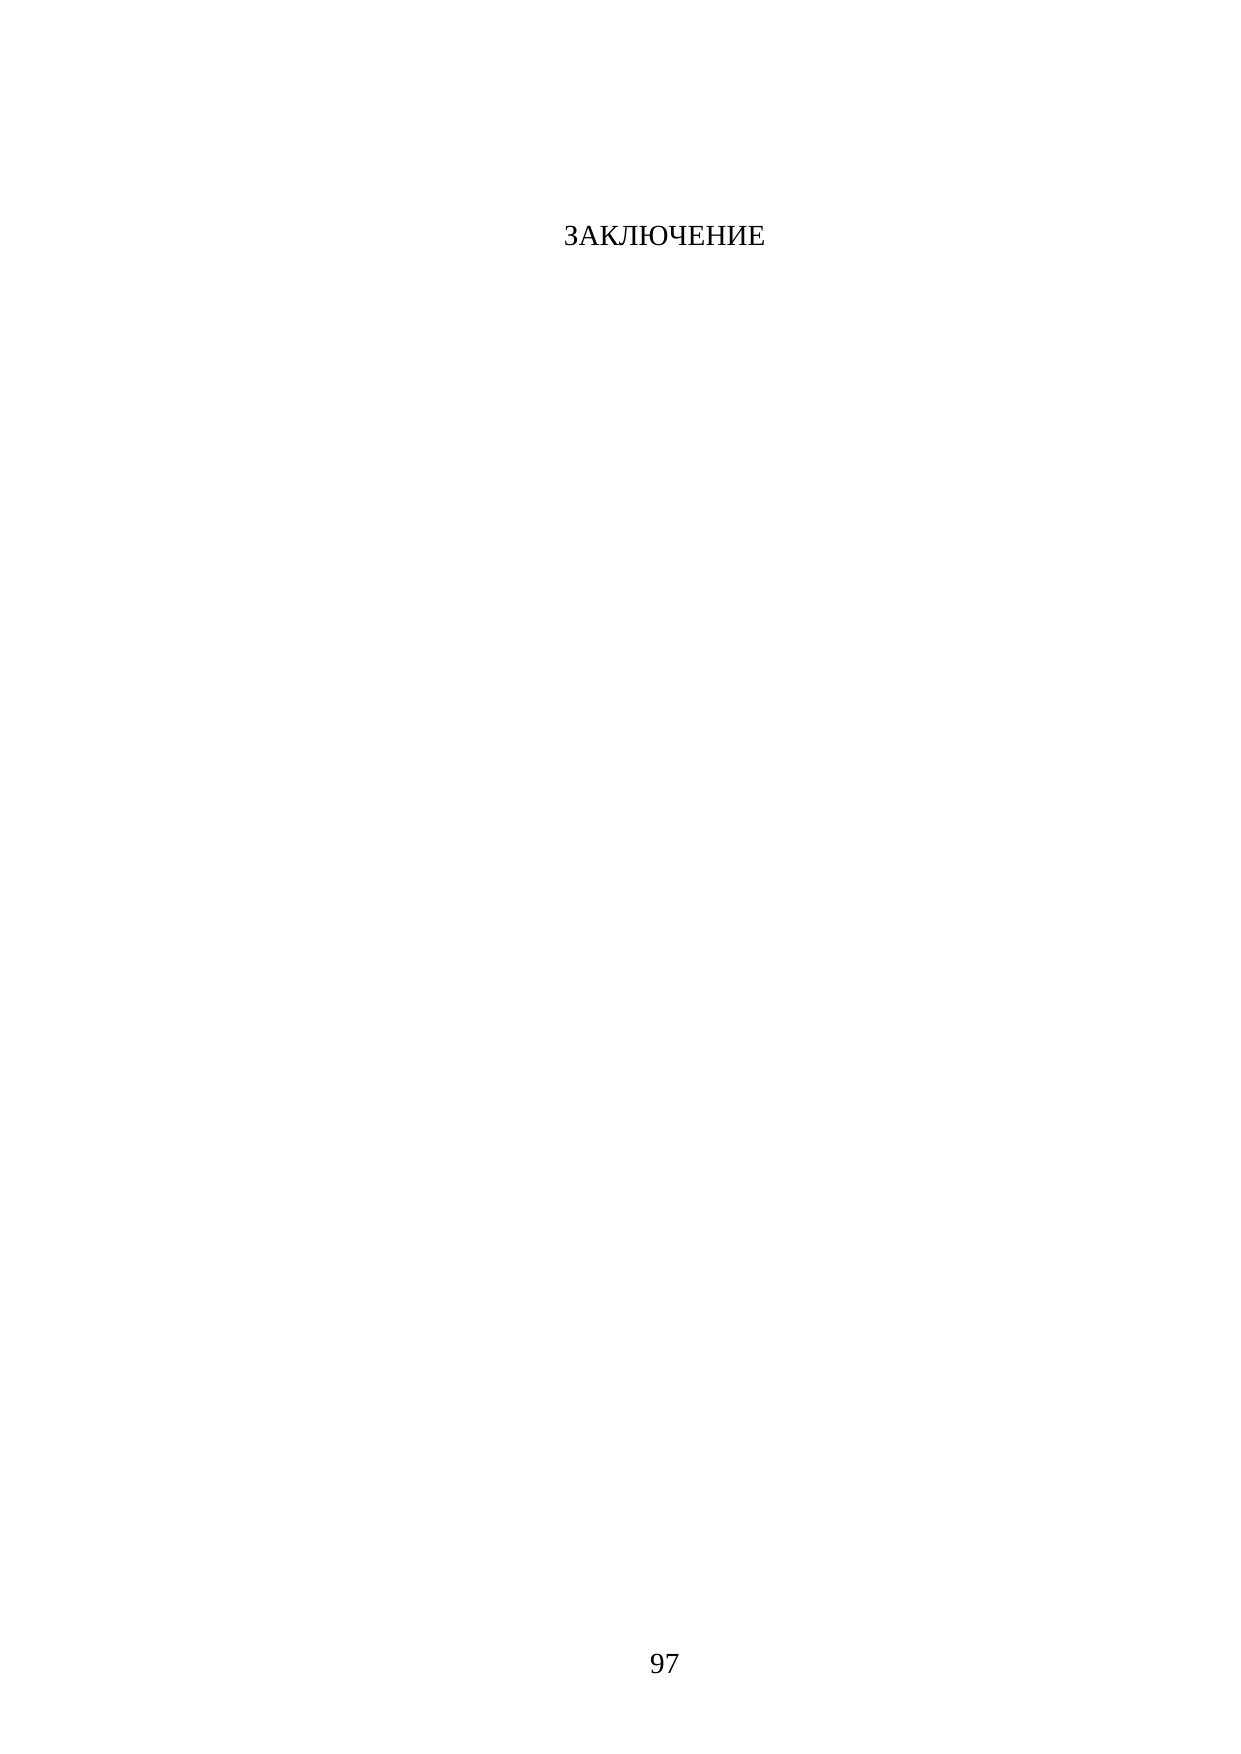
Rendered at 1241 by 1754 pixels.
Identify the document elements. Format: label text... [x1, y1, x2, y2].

subtitle ЗАКЛЮЧЕНИЕ [177, 218, 1152, 252]
